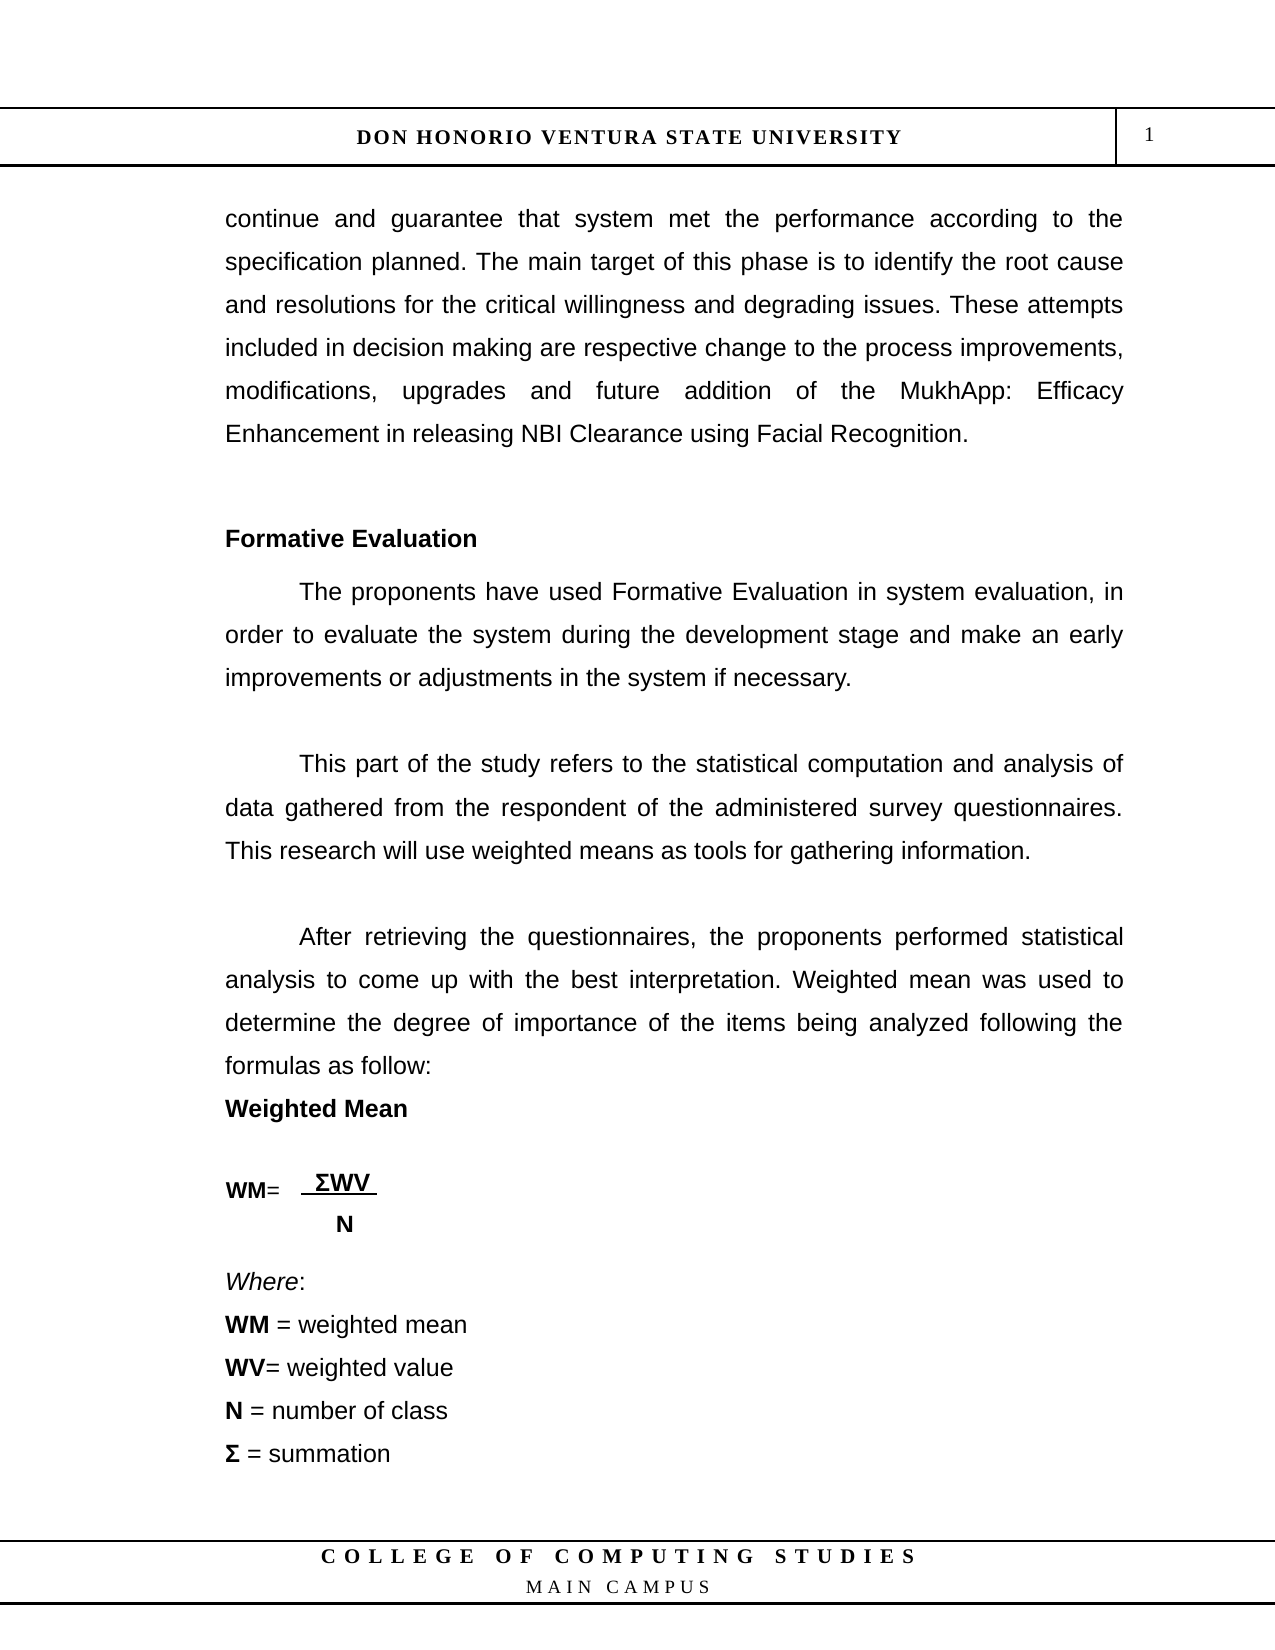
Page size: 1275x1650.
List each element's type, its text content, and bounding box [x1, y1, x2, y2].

text After retrieving the questionnaires, the proponents performed statistical analysis to come up with the best interpretation. Weighted mean was used to determine the degree of importance of the items being analyzed following the formulas as follow: [225, 922, 1125, 1080]
text This part of the study refers to the statistical computation and analysis of data gathered from the respondent of the administered survey questionnaires. This research will use weighted means as tools for gathering information. [225, 749, 1125, 864]
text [225, 204, 1125, 448]
text The proponents have used Formative Evaluation in system evaluation, in order to evaluate the system during the development stage and make an early improvements or adjustments in the system if necessary. [225, 577, 1125, 692]
text WM = weighted mean [225, 1310, 1125, 1339]
text WV= weighted value [225, 1353, 1125, 1382]
text N = number of class [225, 1396, 1125, 1425]
text Weighted Mean [225, 1094, 1125, 1123]
text Formative Evaluation [225, 524, 1125, 553]
text Where: [225, 1267, 1125, 1296]
text Σ = summation [225, 1439, 1125, 1468]
